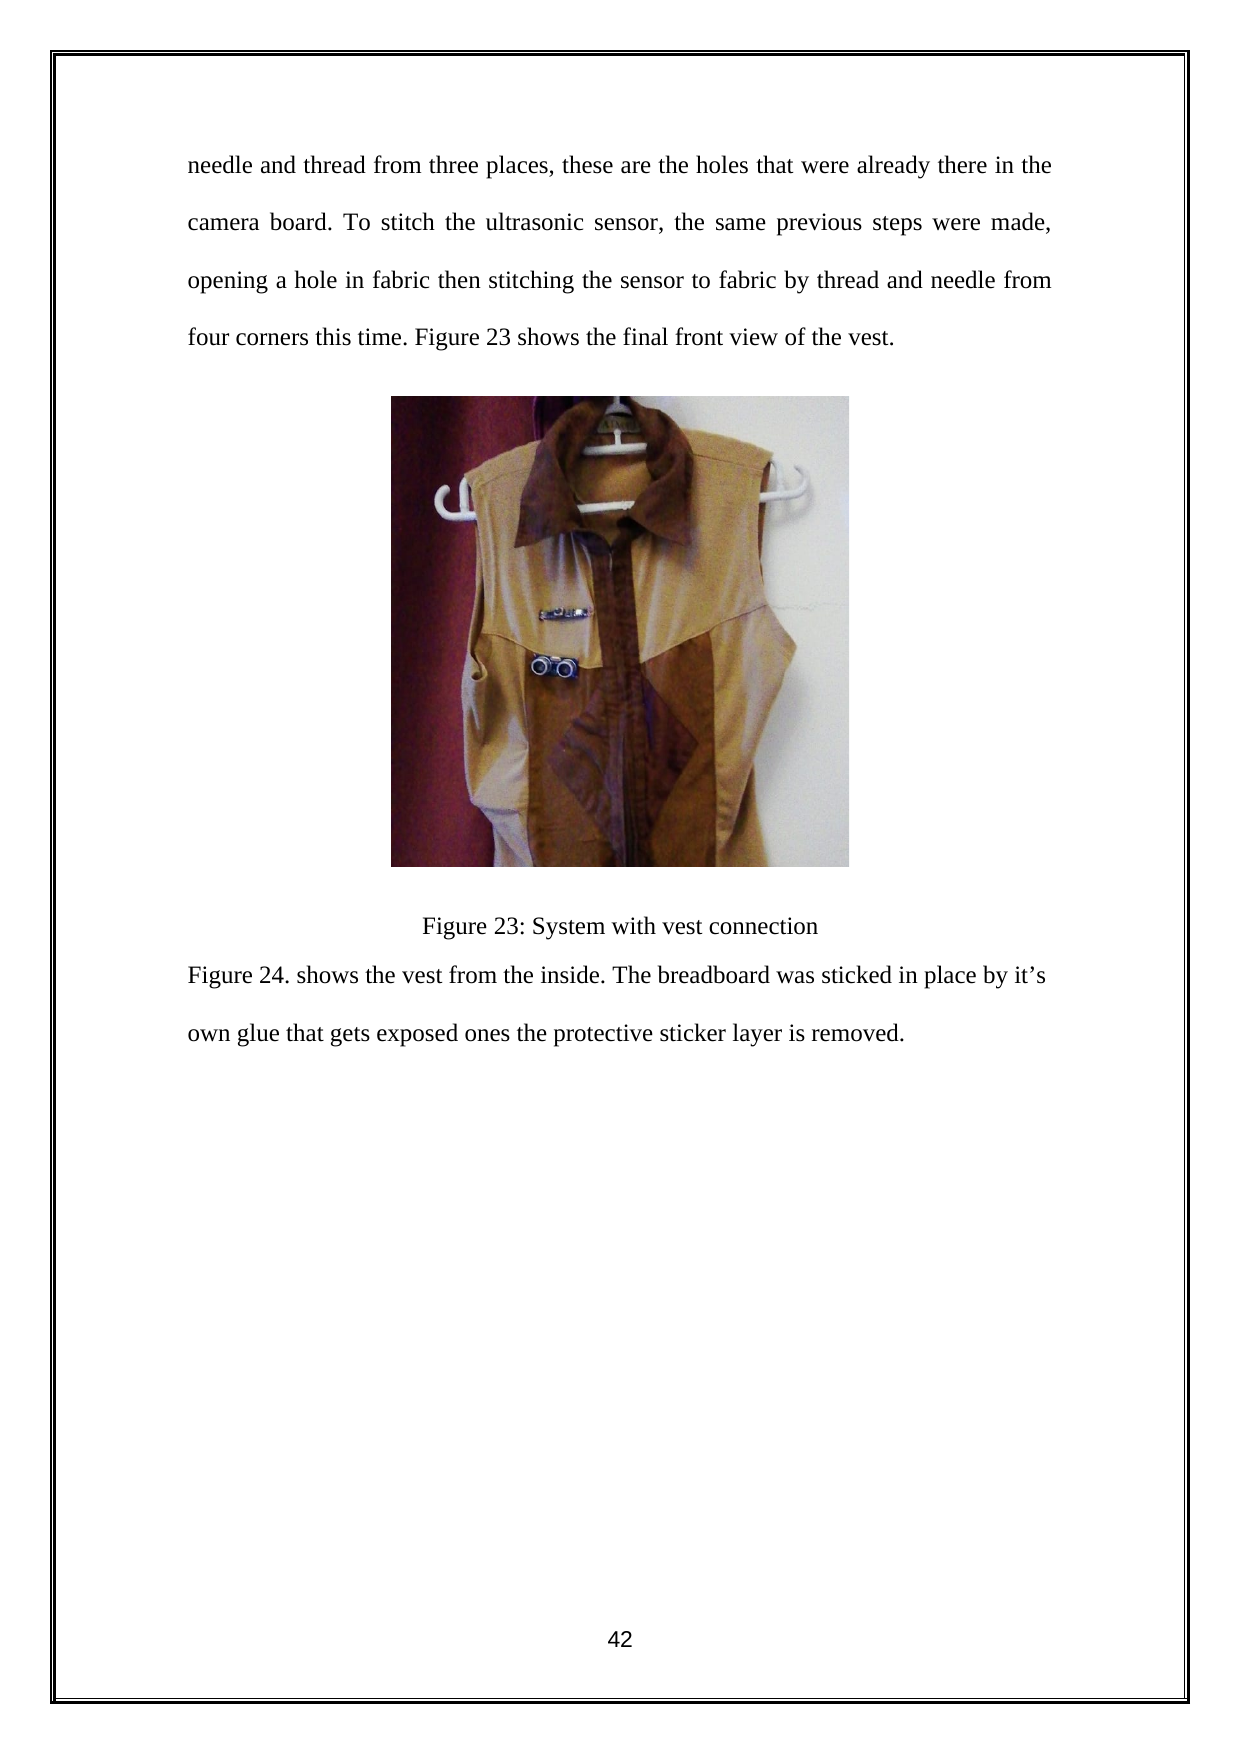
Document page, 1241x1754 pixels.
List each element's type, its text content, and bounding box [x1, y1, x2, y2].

text Figure 24. shows the vest from the inside. The breadboard was sticked in place by it’s own glue that gets exposed ones the protective sticker layer is removed. [187, 960, 1053, 1047]
text Figure 23: System with vest connection [187, 911, 1053, 939]
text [187, 150, 1053, 351]
picture [391, 396, 850, 867]
